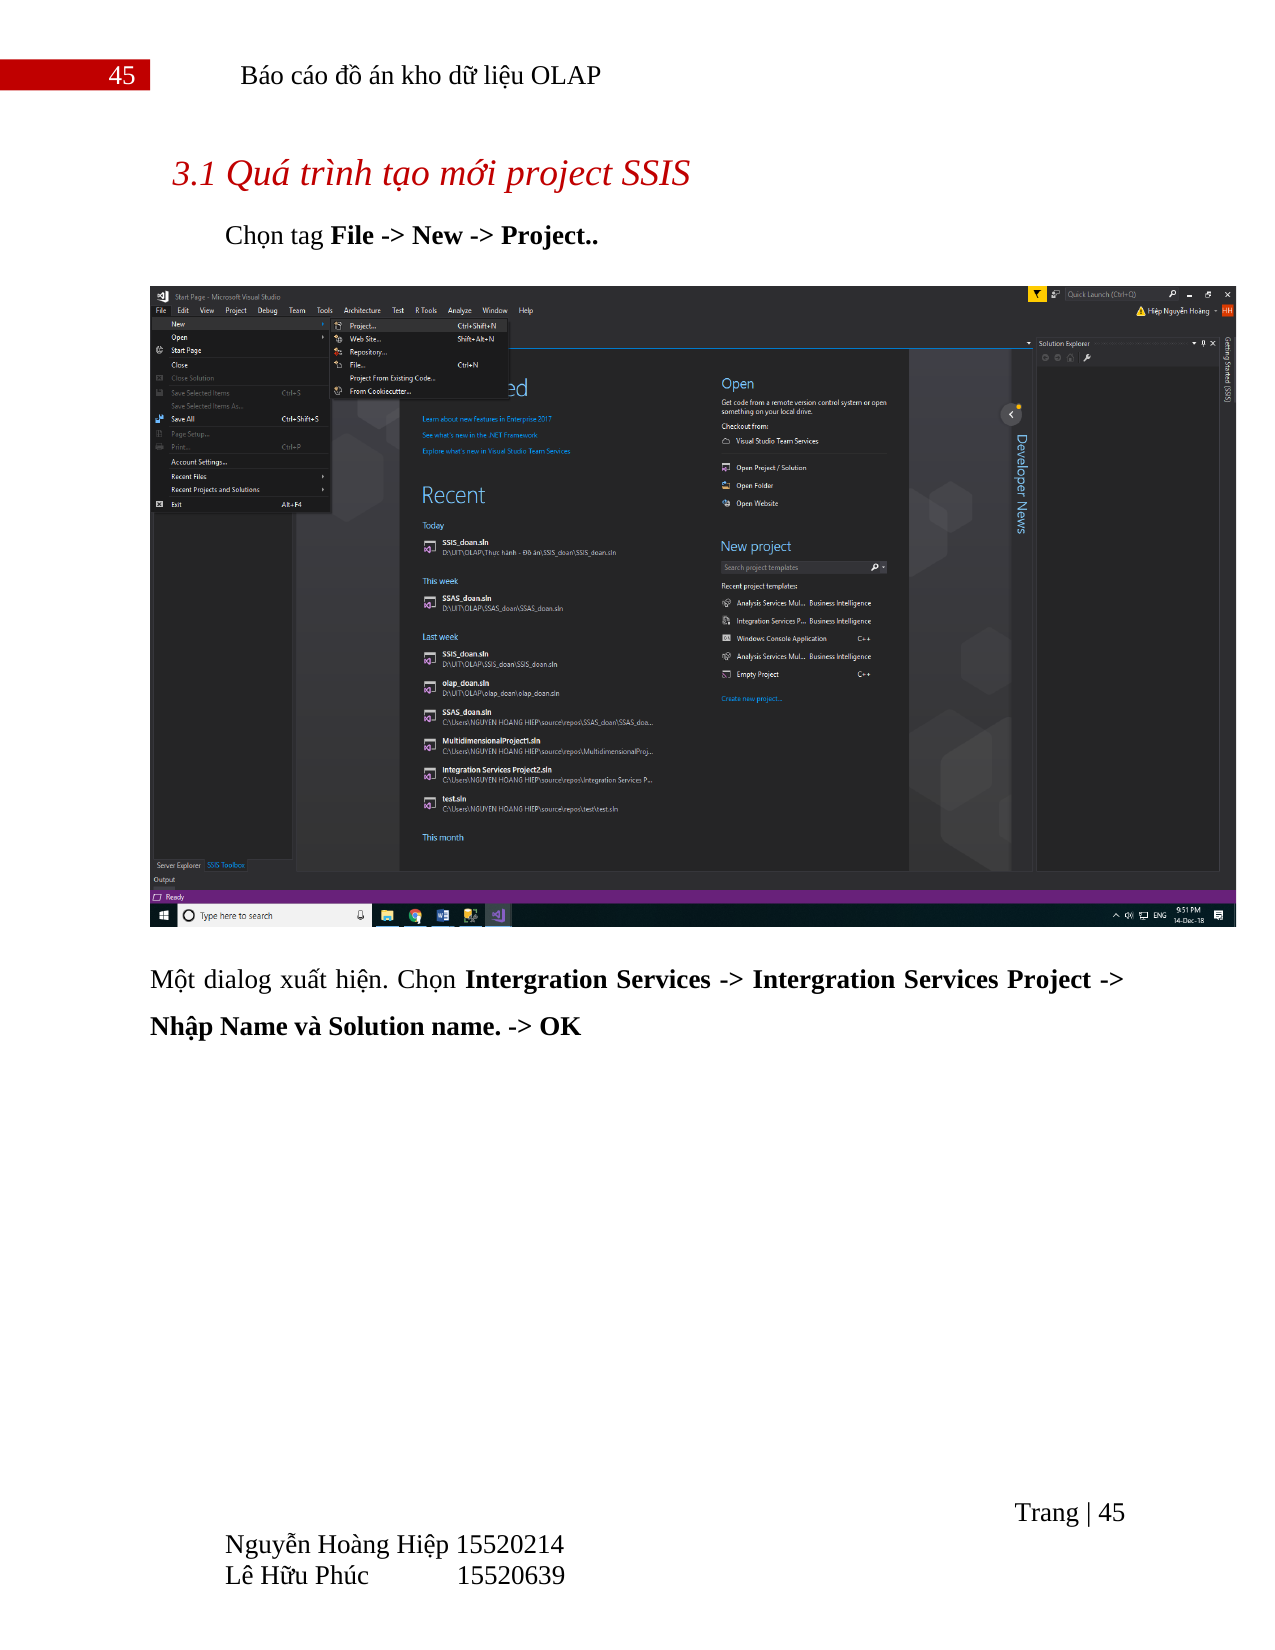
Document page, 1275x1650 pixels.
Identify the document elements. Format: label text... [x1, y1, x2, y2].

text Chọn tag File -> New -> Project.. [150, 219, 1125, 250]
picture [150, 286, 1237, 927]
text Một dialog xuất hiện. Chọn Intergration Services -> Intergration Services Project -> Nhập Name và Solution name. -> OK [150, 963, 1125, 1041]
text Quá trình tạo mới project SSIS [172, 150, 1125, 193]
